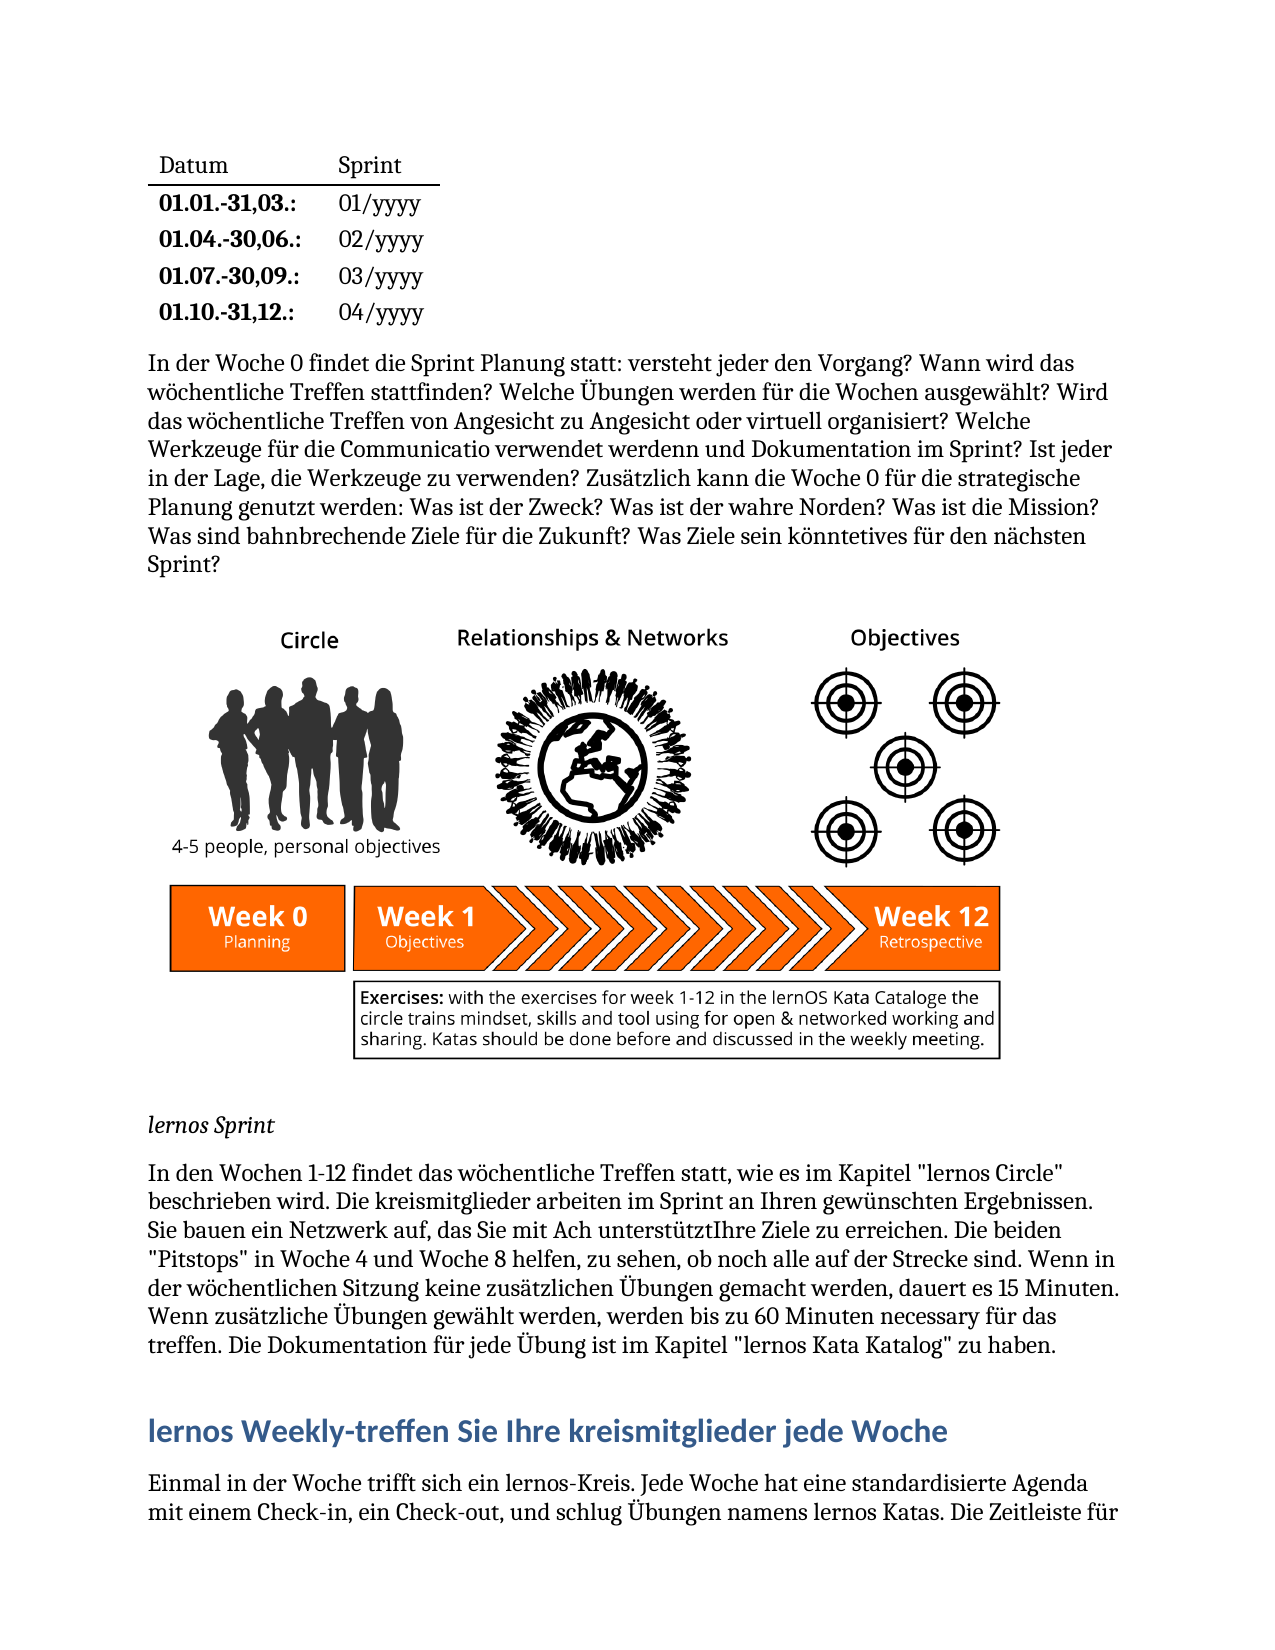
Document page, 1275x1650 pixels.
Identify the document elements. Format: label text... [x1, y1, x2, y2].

picture [147, 597, 1023, 1091]
text lernos Sprint [148, 1111, 1127, 1140]
table_cell 04/yyyy [327, 294, 440, 330]
subtitle lernos Weekly-treffen Sie Ihre kreismitglieder jede Woche [148, 1410, 1127, 1450]
table_cell 02/yyyy [327, 222, 440, 258]
text In den Wochen 1-12 findet das wöchentliche Treffen statt, wie es im Kapitel "lernos Circle" beschrieben wird. Die kreismitglieder arbeiten im Sprint an Ihren gewünschten Ergebnissen. Sie bauen ein Netzwerk auf, das Sie mit Ach unterstütztIhre Ziele zu erreichen. Die beiden "Pitstops" in Woche 4 und Woche 8 helfen, zu sehen, ob noch alle auf der Strecke sind. Wenn in der wöchentlichen Sitzung keine zusätzlichen Übungen gemacht werden, dauert es 15 Minuten. Wenn zusätzliche Übungen gewählt werden, werden bis zu 60 Minuten necessary für das treffen. Die Dokumentation für jede Übung ist im Kapitel "lernos Kata Katalog" zu haben. [148, 1158, 1127, 1360]
table_cell 01/yyyy [327, 186, 440, 222]
table_cell 01.10.-31,12.: [148, 294, 327, 330]
table_cell 01.07.-30,09.: [148, 258, 327, 294]
table_header Datum [148, 148, 327, 184]
table_cell 01.01.-31,03.: [148, 186, 327, 222]
table_header Sprint [327, 148, 440, 184]
text In der Woche 0 findet die Sprint Planung statt: versteht jeder den Vorgang? Wann wird das wöchentliche Treffen stattfinden? Welche Übungen werden für die Wochen ausgewählt? Wird das wöchentliche Treffen von Angesicht zu Angesicht oder virtuell organisiert? Welche Werkzeuge für die Communicatio verwendet werdenn und Dokumentation im Sprint? Ist jeder in der Lage, die Werkzeuge zu verwenden? Zusätzlich kann die Woche 0 für die strategische Planung genutzt werden: Was ist der Zweck? Was ist der wahre Norden? Was ist die Mission? Was sind bahnbrechende Ziele für die Zukunft? Was Ziele sein könntetives für den nächsten Sprint? [148, 349, 1127, 579]
table_cell 03/yyyy [327, 258, 440, 294]
table_cell 01.04.-30,06.: [148, 222, 327, 258]
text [148, 1469, 1127, 1527]
